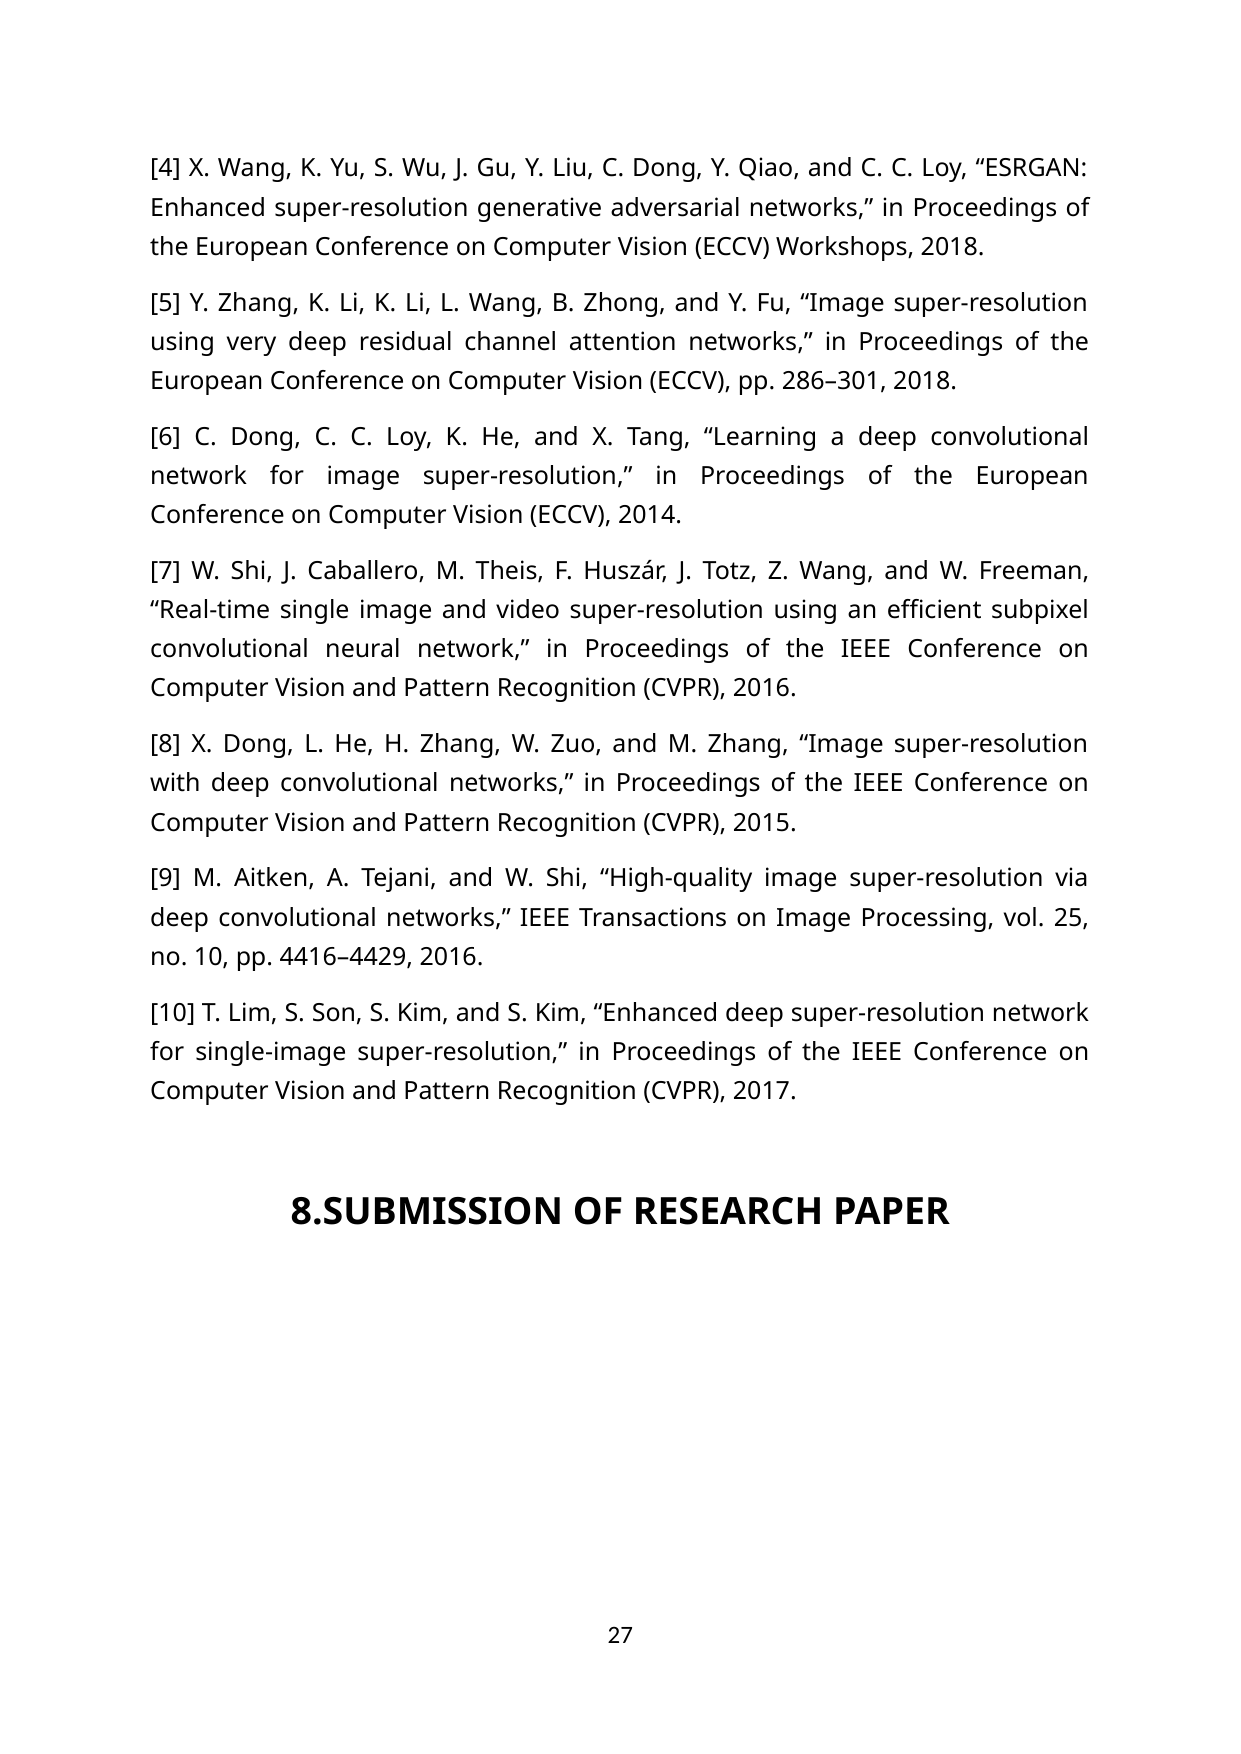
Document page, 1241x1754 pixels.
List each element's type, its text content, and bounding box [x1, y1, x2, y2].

text 8.SUBMISSION OF RESEARCH PAPER [150, 1184, 1090, 1235]
text [4] X. Wang, K. Yu, S. Wu, J. Gu, Y. Liu, C. Dong, Y. Qiao, and C. C. Loy, “ESRGAN: Enhanced super-resolution generative adversarial networks,” in Proceedings of the European Conference on Computer Vision (ECCV) Workshops, 2018. [150, 150, 1090, 262]
text [10] T. Lim, S. Son, S. Kim, and S. Kim, “Enhanced deep super-resolution network for single-image super-resolution,” in Proceedings of the IEEE Conference on Computer Vision and Pattern Recognition (CVPR), 2017. [150, 994, 1090, 1107]
text [9] M. Aitken, A. Tejani, and W. Shi, “High-quality image super-resolution via deep convolutional networks,” IEEE Transactions on Image Processing, vol. 25, no. 10, pp. 4416–4429, 2016. [150, 860, 1090, 972]
text [8] X. Dong, L. He, H. Zhang, W. Zuo, and M. Zhang, “Image super-resolution with deep convolutional networks,” in Proceedings of the IEEE Conference on Computer Vision and Pattern Recognition (CVPR), 2015. [150, 726, 1090, 838]
text [6] C. Dong, C. C. Loy, K. He, and X. Tang, “Learning a deep convolutional network for image super-resolution,” in Proceedings of the European Conference on Computer Vision (ECCV), 2014. [150, 418, 1090, 531]
text [7] W. Shi, J. Caballero, M. Theis, F. Huszár, J. Totz, Z. Wang, and W. Freeman, “Real-time single image and video super-resolution using an efficient subpixel convolutional neural network,” in Proceedings of the IEEE Conference on Computer Vision and Pattern Recognition (CVPR), 2016. [150, 552, 1090, 704]
text [5] Y. Zhang, K. Li, K. Li, L. Wang, B. Zhong, and Y. Fu, “Image super-resolution using very deep residual channel attention networks,” in Proceedings of the European Conference on Computer Vision (ECCV), pp. 286–301, 2018. [150, 284, 1090, 397]
